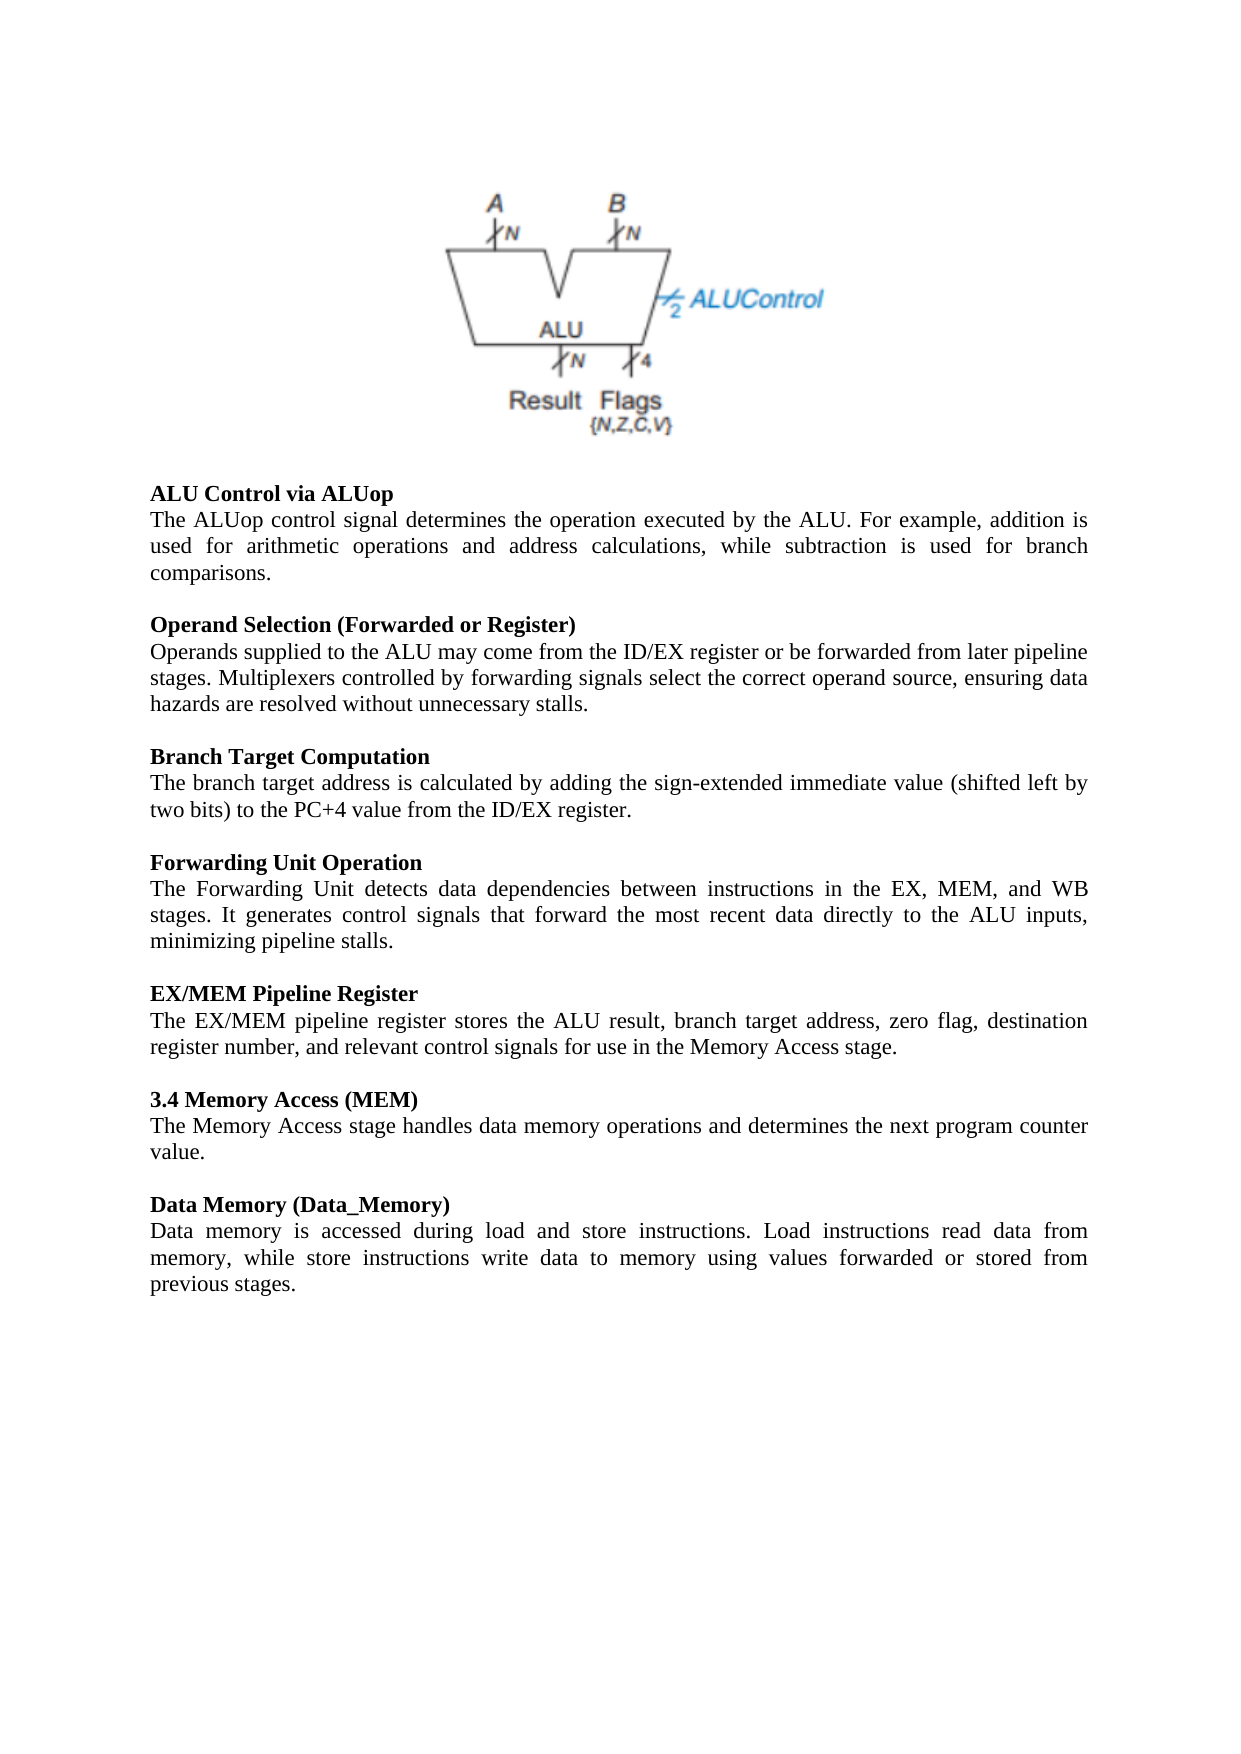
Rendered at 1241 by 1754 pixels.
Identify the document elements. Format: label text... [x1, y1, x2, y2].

text Branch Target Computation [150, 743, 1090, 769]
text The branch target address is calculated by adding the sign-extended immediate value (shifted left by two bits) to the PC+4 value from the ID/EX register. [150, 769, 1090, 822]
text Data memory is accessed during load and store instructions. Load instructions read data from memory, while store instructions write data to memory using values forwarded or stored from previous stages. [150, 1217, 1090, 1297]
text EX/MEM Pipeline Register [150, 980, 1090, 1007]
text 3.4 Memory Access (MEM) [150, 1086, 1090, 1112]
text Forwarding Unit Operation [150, 848, 1090, 875]
text The Forwarding Unit detects data dependencies between instructions in the EX, MEM, and WB stages. It generates control signals that forward the most recent data directly to the ALU inputs, minimizing pipeline stalls. [150, 875, 1090, 954]
text ALU Control via ALUop [150, 479, 1090, 506]
text Data Memory (Data_Memory) [150, 1191, 1090, 1217]
text Operand Selection (Forwarded or Register) [150, 611, 1090, 638]
text The Memory Access stage handles data memory operations and determines the next program counter value. [150, 1112, 1090, 1165]
text The EX/MEM pipeline register stores the ALU result, branch target address, zero flag, destination register number, and relevant control signals for use in the Memory Access stage. [150, 1007, 1090, 1059]
picture [388, 150, 852, 454]
text Operands supplied to the ALU may come from the ID/EX register or be forwarded from later pipeline stages. Multiplexers controlled by forwarding signals select the correct operand source, ensuring data hazards are resolved without unnecessary stalls. [150, 638, 1090, 717]
text The ALUop control signal determines the operation executed by the ALU. For example, addition is used for arithmetic operations and address calculations, while subtraction is used for branch comparisons. [150, 506, 1090, 585]
